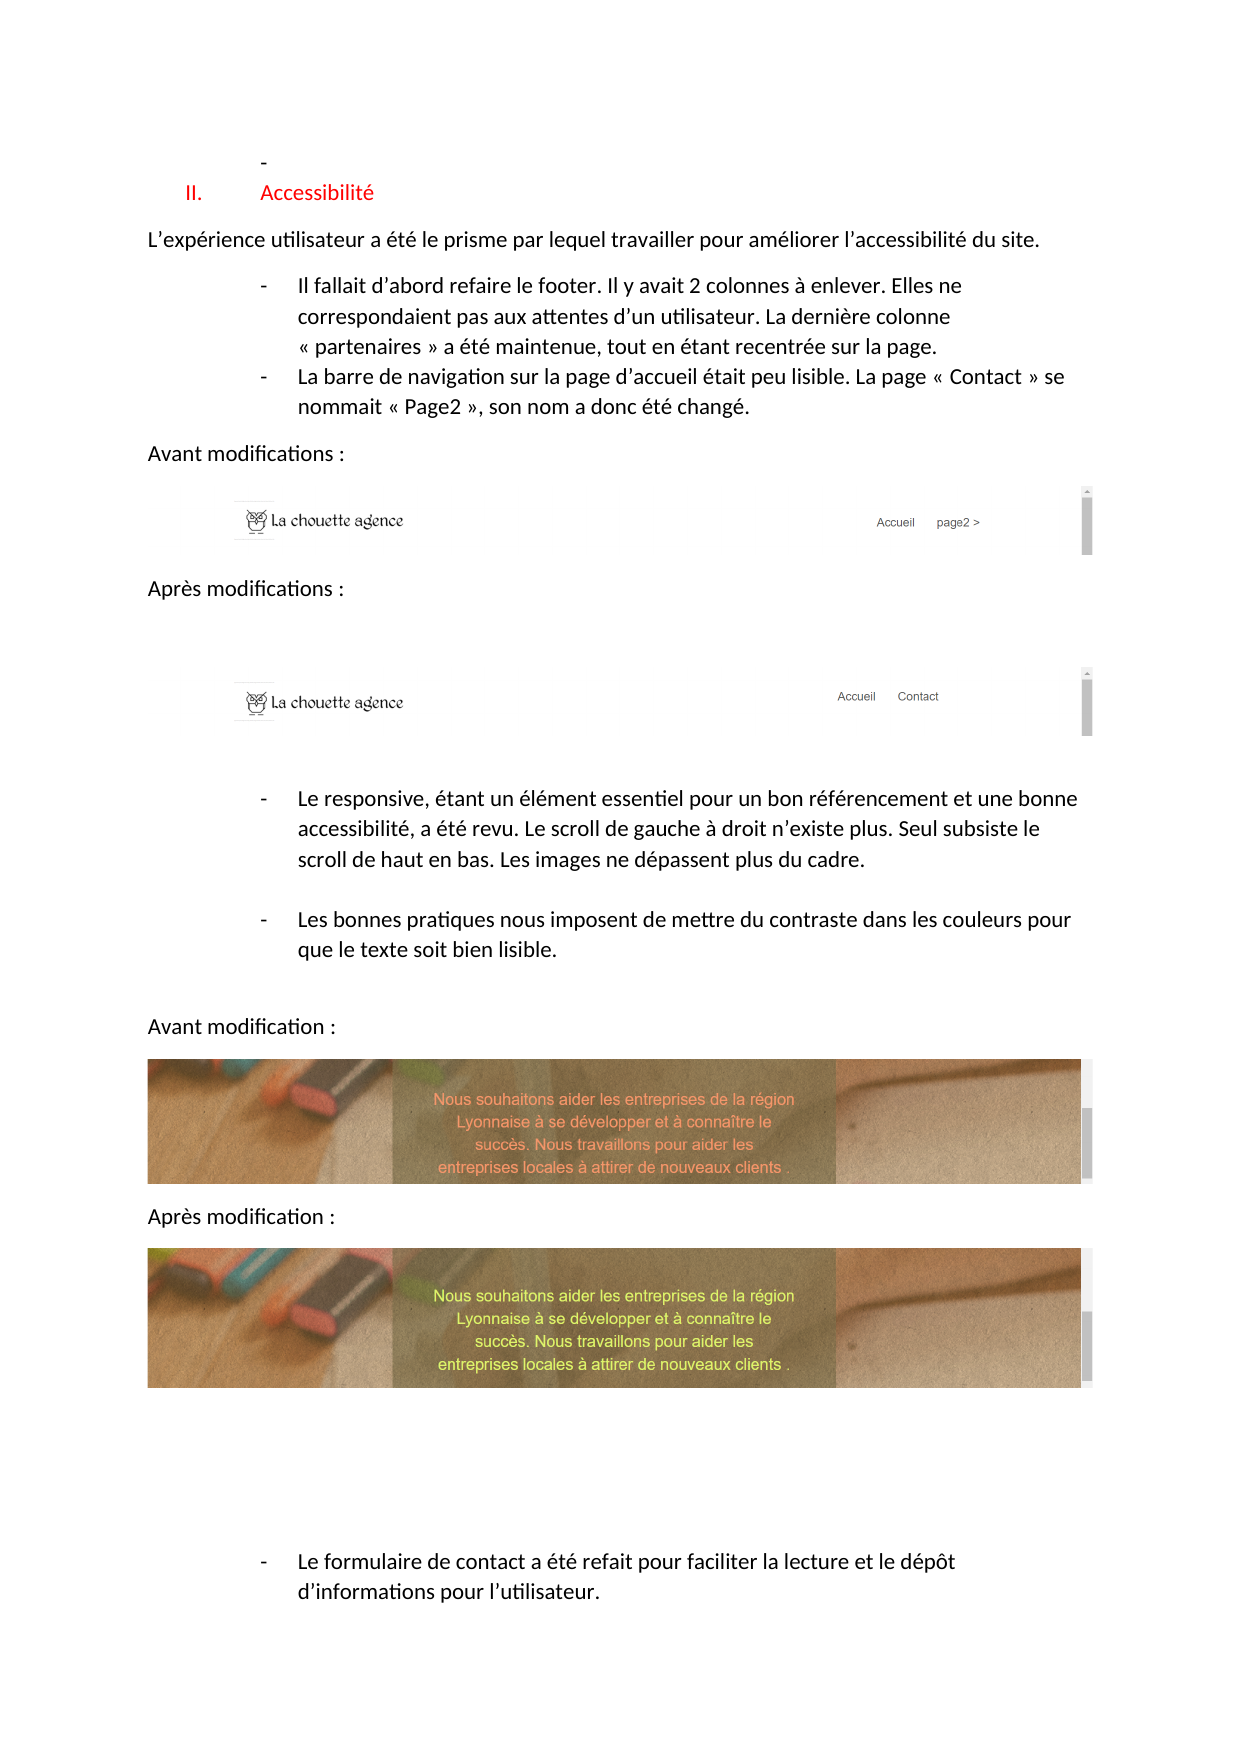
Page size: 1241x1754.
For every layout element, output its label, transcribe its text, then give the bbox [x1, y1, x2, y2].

picture [147, 486, 1093, 555]
list Le formulaire de contact a été refait pour faciliter la lecture et le dépôt d’informations pour l’utilisateur. [260, 1547, 1093, 1605]
text Après modifications : [148, 574, 1093, 602]
picture [147, 1248, 1093, 1388]
text Avant modification : [148, 1012, 1093, 1040]
list Il fallait d’abord refaire le footer. Il y avait 2 colonnes à enlever. Elles ne correspondaient pas aux attentes d’un utilisateur. La dernière colonne « partenaires » a été maintenue, tout en étant recentrée sur la page. [260, 272, 1093, 360]
text Avant modifications : [148, 439, 1093, 467]
list Accessibilité [185, 178, 1093, 206]
list La barre de navigation sur la page d’accueil était peu lisible. La page « Contact » se nommait « Page2 », son nom a donc été changé. [260, 362, 1093, 420]
picture [147, 1059, 1093, 1184]
list Les bonnes pratiques nous imposent de mettre du contraste dans les couleurs pour que le texte soit bien lisible. [260, 905, 1093, 963]
list Le responsive, étant un élément essentiel pour un bon référencement et une bonne accessibilité, a été revu. Le scroll de gauche à droit n’existe plus. Seul subsiste le scroll de haut en bas. Les images ne dépassent plus du cadre. [260, 784, 1093, 873]
picture [147, 667, 1093, 736]
text Après modification : [148, 1202, 1093, 1230]
text L’expérience utilisateur a été le prisme par lequel travailler pour améliorer l’accessibilité du site. [148, 225, 1093, 253]
